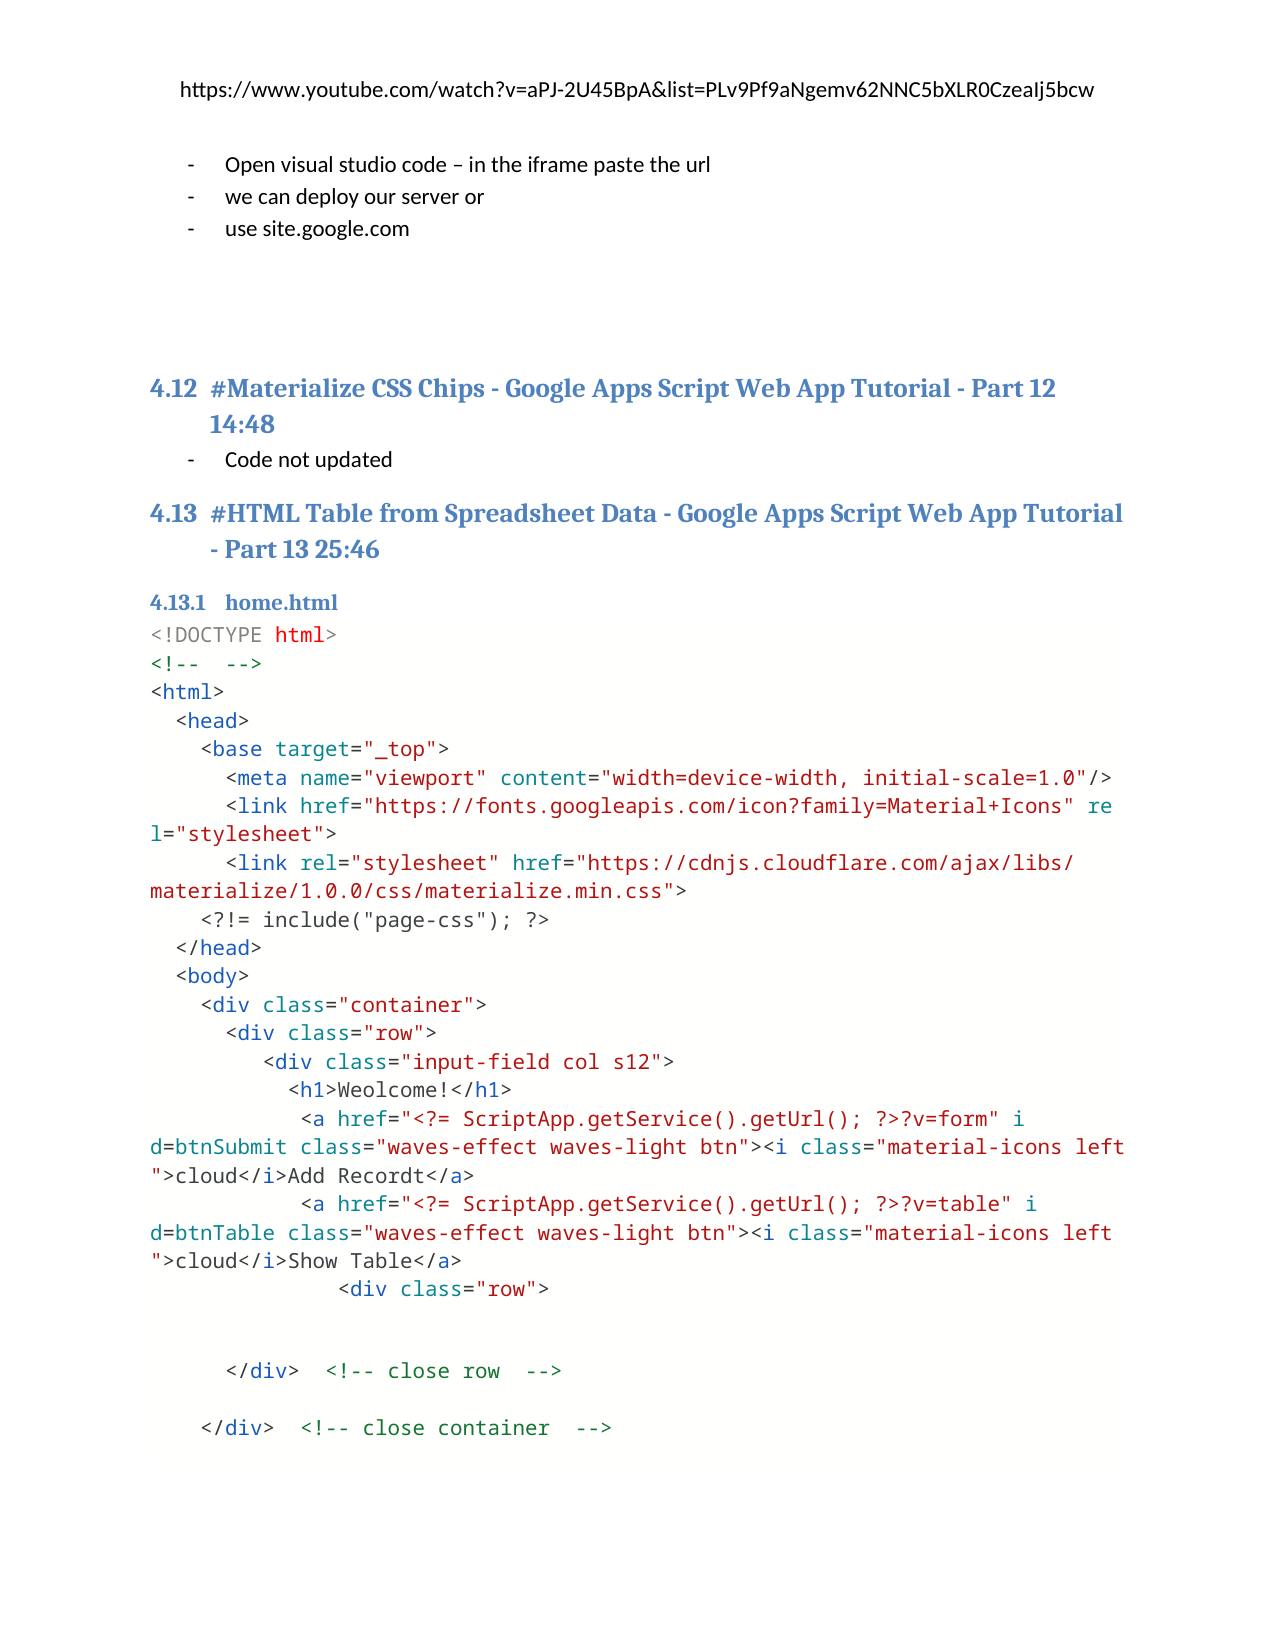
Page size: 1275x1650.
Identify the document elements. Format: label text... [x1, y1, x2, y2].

list we can deploy our server or [187, 182, 1125, 210]
text </div> <!-- close container --> [150, 1413, 1125, 1442]
text <h1>Weolcome!</h1> [150, 1075, 1125, 1104]
text <!DOCTYPE html> [150, 620, 1125, 649]
text <div class="row"> [150, 1274, 1125, 1303]
text <a href="<?= ScriptApp.getService().getUrl(); ?>?v=form" id=btnSubmit class="waves-effect waves-light btn"><i class="material-icons left">cloud</i>Add Recordt</a> [150, 1104, 1125, 1189]
text <link href="https://fonts.googleapis.com/icon?family=Material+Icons" rel="stylesheet"> [150, 791, 1125, 848]
text </head> [150, 933, 1125, 962]
list use site.google.com [187, 214, 1125, 242]
text <html> [150, 677, 1125, 706]
text <div class="row"> [150, 1018, 1125, 1047]
subtitle #HTML Table from Spreadsheet Data - Google Apps Script Web App Tutorial - Part 13 25:46 [150, 498, 1125, 565]
subtitle #Materialize CSS Chips - Google Apps Script Web App Tutorial - Part 12 14:48 [150, 373, 1125, 440]
text <div class="input-field col s12"> [150, 1047, 1125, 1075]
text </div> <!-- close row --> [150, 1356, 1125, 1385]
text <base target="_top"> [150, 734, 1125, 763]
text <a href="<?= ScriptApp.getService().getUrl(); ?>?v=table" id=btnTable class="waves-effect waves-light btn"><i class="material-icons left">cloud</i>Show Table</a> [150, 1189, 1125, 1274]
text <?!= include("page-css"); ?> [150, 905, 1125, 933]
list Code not updated [187, 445, 1125, 473]
text <!-- --> [150, 649, 1125, 677]
text <body> [150, 962, 1125, 990]
text <meta name="viewport" content="width=device-width, initial-scale=1.0"/> [150, 763, 1125, 791]
text <link rel="stylesheet" href="https://cdnjs.cloudflare.com/ajax/libs/materialize/1.0.0/css/materialize.min.css"> [150, 848, 1125, 905]
text <head> [150, 706, 1125, 734]
subtitle home.html [150, 590, 1125, 617]
text <div class="container"> [150, 990, 1125, 1018]
list Open visual studio code – in the iframe paste the url [187, 150, 1125, 178]
